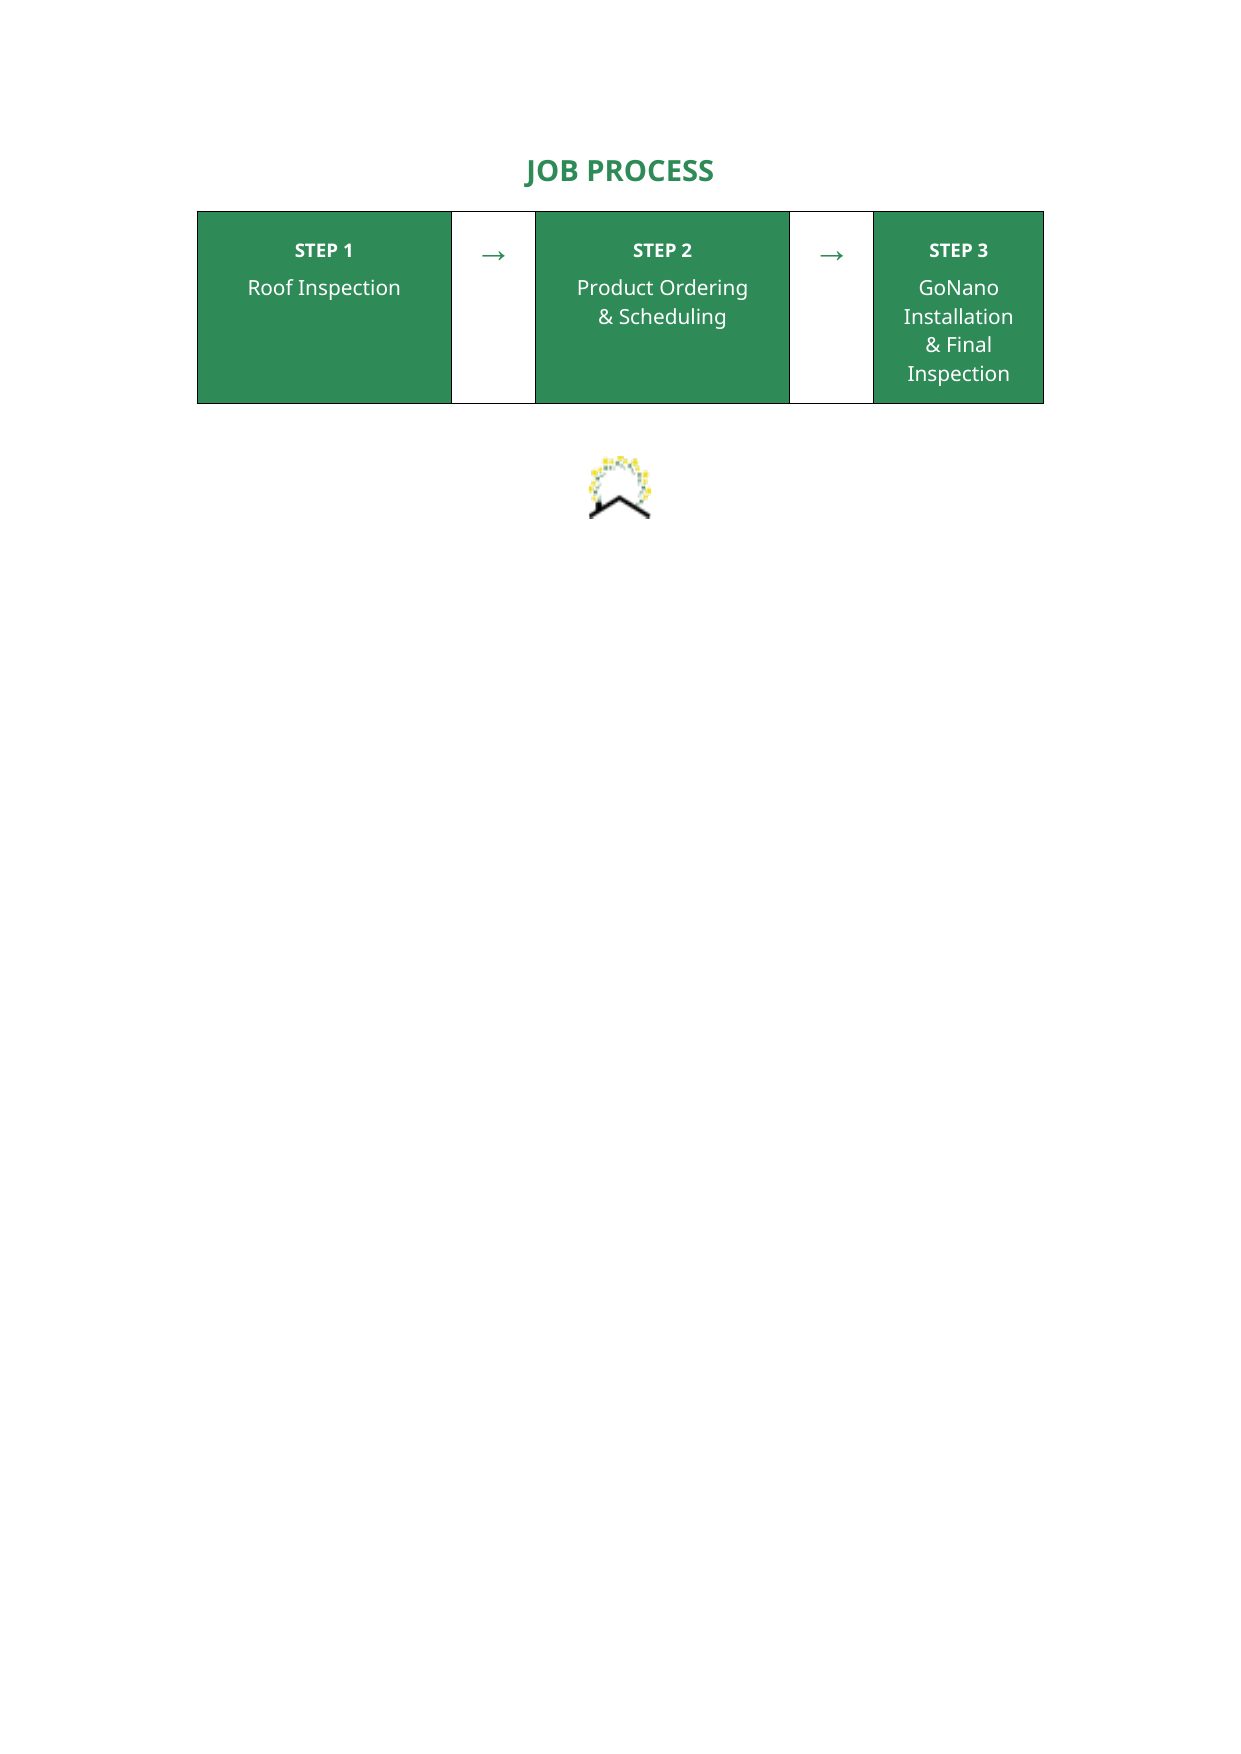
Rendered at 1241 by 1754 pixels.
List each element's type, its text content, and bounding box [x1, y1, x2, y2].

table_header → [452, 212, 535, 403]
text JOB PROCESS [150, 150, 1090, 190]
table_header STEP 3 GoNano Installation & Final Inspection [874, 212, 1043, 403]
table_header → [790, 212, 873, 403]
table_header STEP 2 Product Ordering & Scheduling [536, 212, 789, 403]
picture [588, 456, 652, 519]
table_header STEP 1 Roof Inspection [198, 212, 451, 403]
